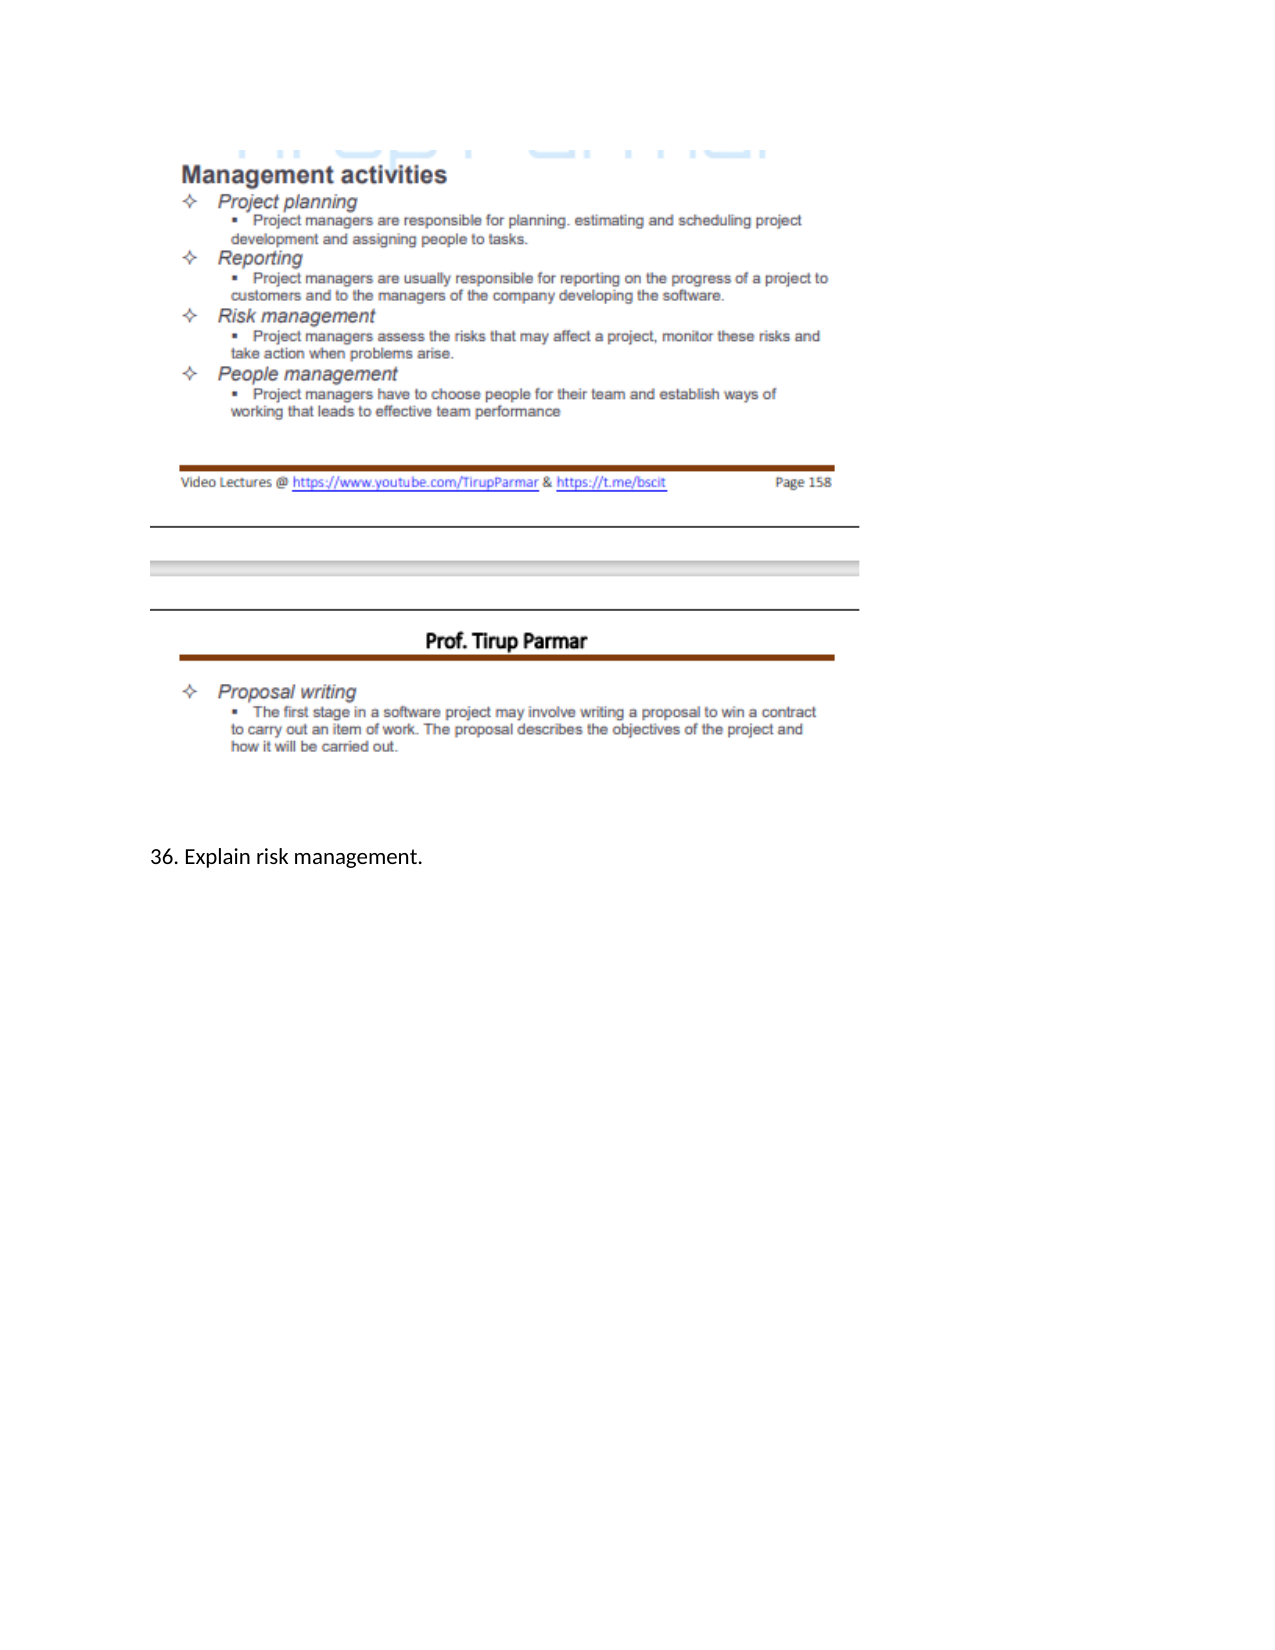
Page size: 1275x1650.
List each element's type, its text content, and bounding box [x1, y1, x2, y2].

text 36. Explain risk management. [150, 842, 1125, 870]
picture [150, 150, 860, 777]
